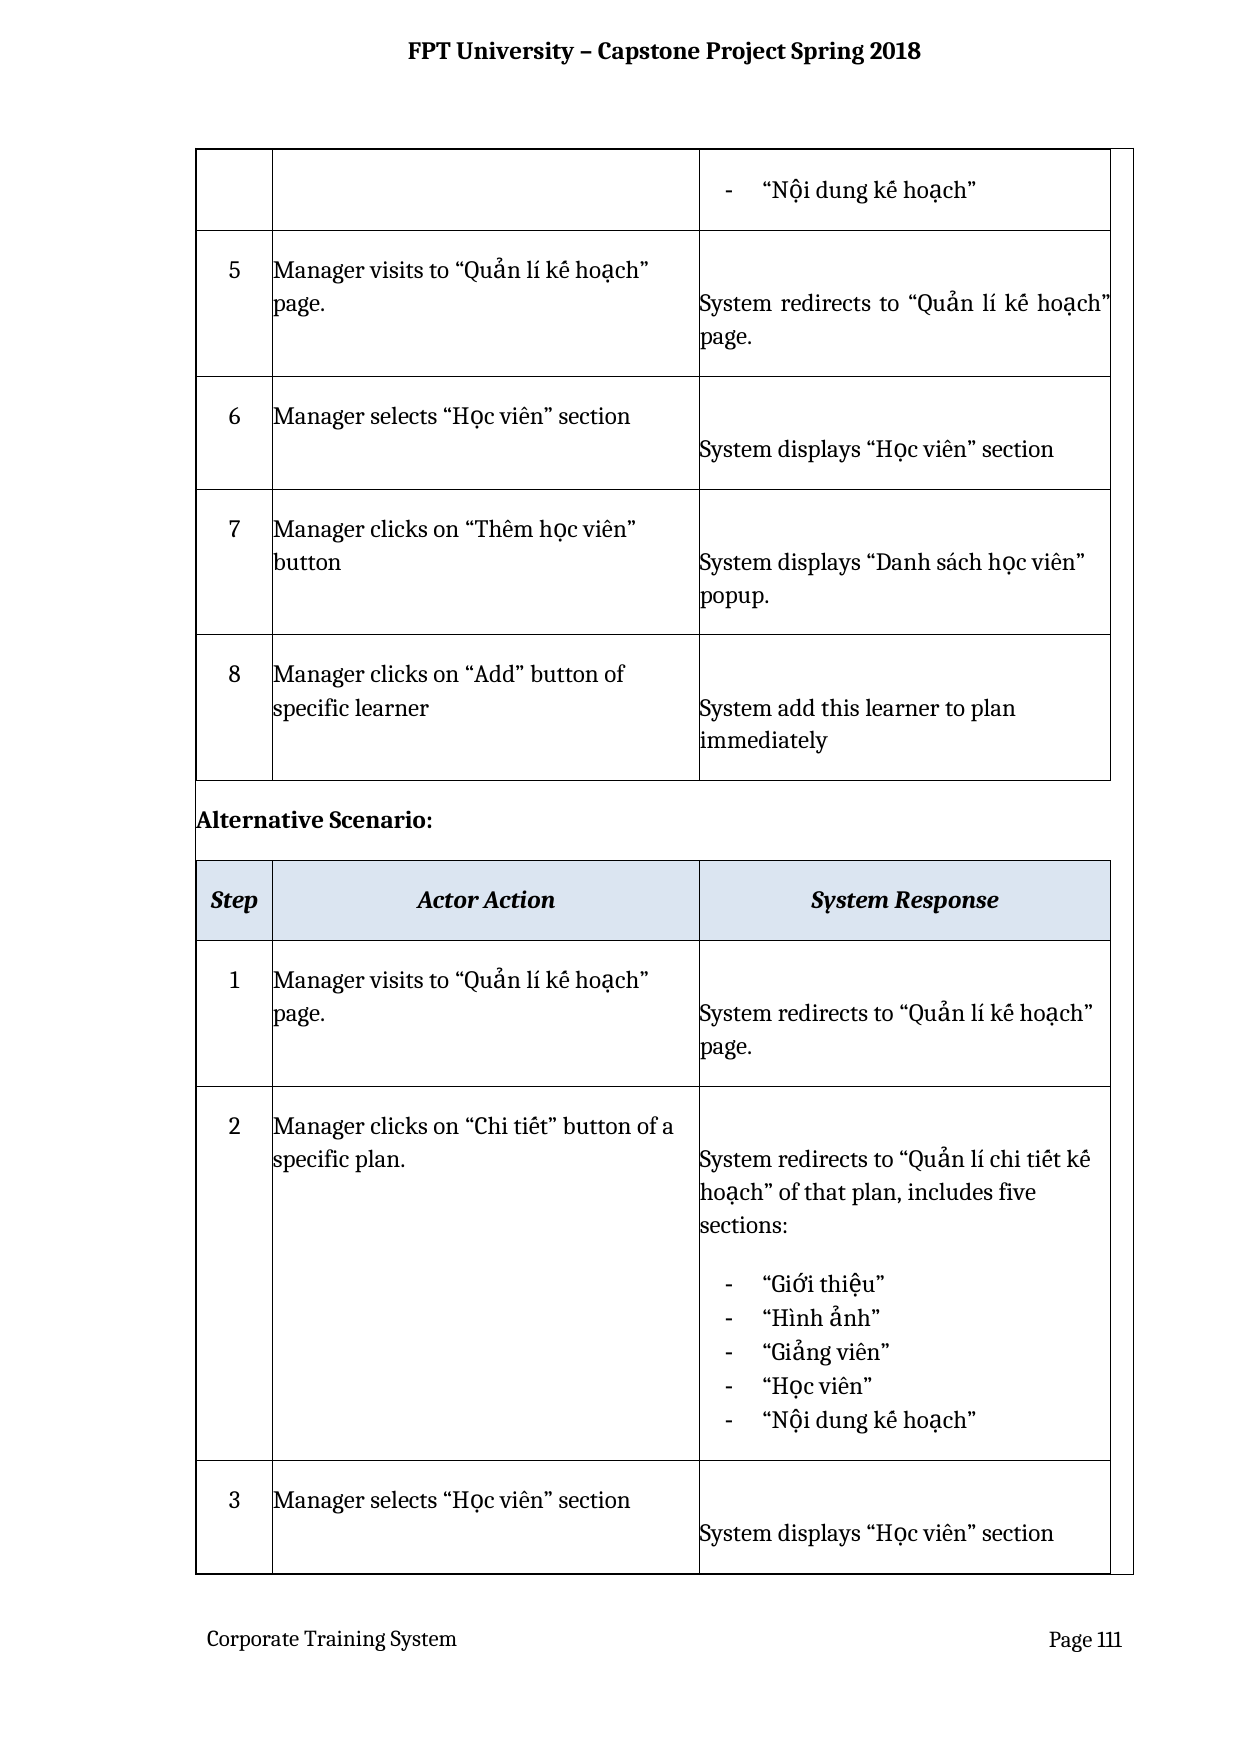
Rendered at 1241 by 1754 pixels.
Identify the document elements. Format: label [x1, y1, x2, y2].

table_cell [196, 149, 1133, 1574]
